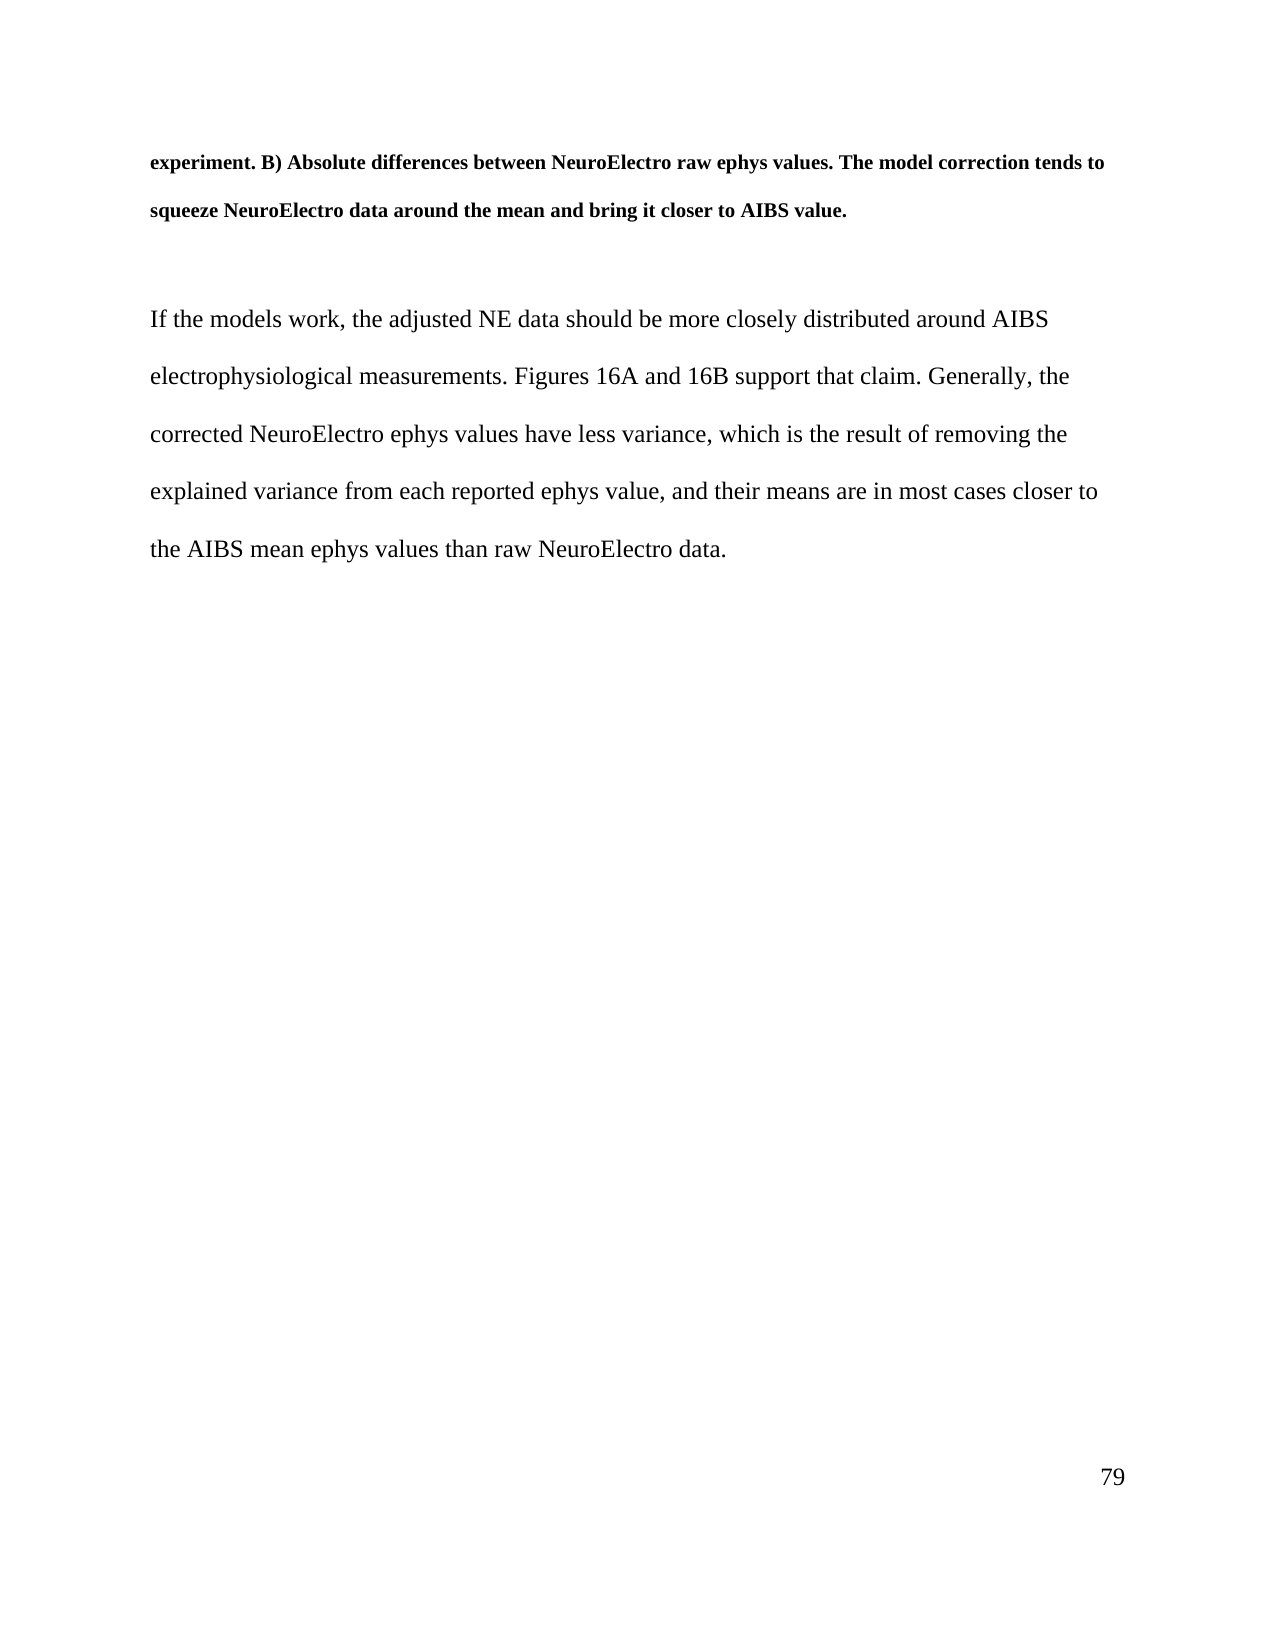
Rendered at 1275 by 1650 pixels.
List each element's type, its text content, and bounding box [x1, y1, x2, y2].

text If the models work, the adjusted NE data should be more closely distributed around AIBS electrophysiological measurements. Figures 16A and 16B support that claim. Generally, the corrected NeuroElectro ephys values have less variance, which is the result of removing the explained variance from each reported ephys value, and their means are in most cases closer to the AIBS mean ephys values than raw NeuroElectro data. [150, 304, 1125, 562]
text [150, 150, 1125, 222]
